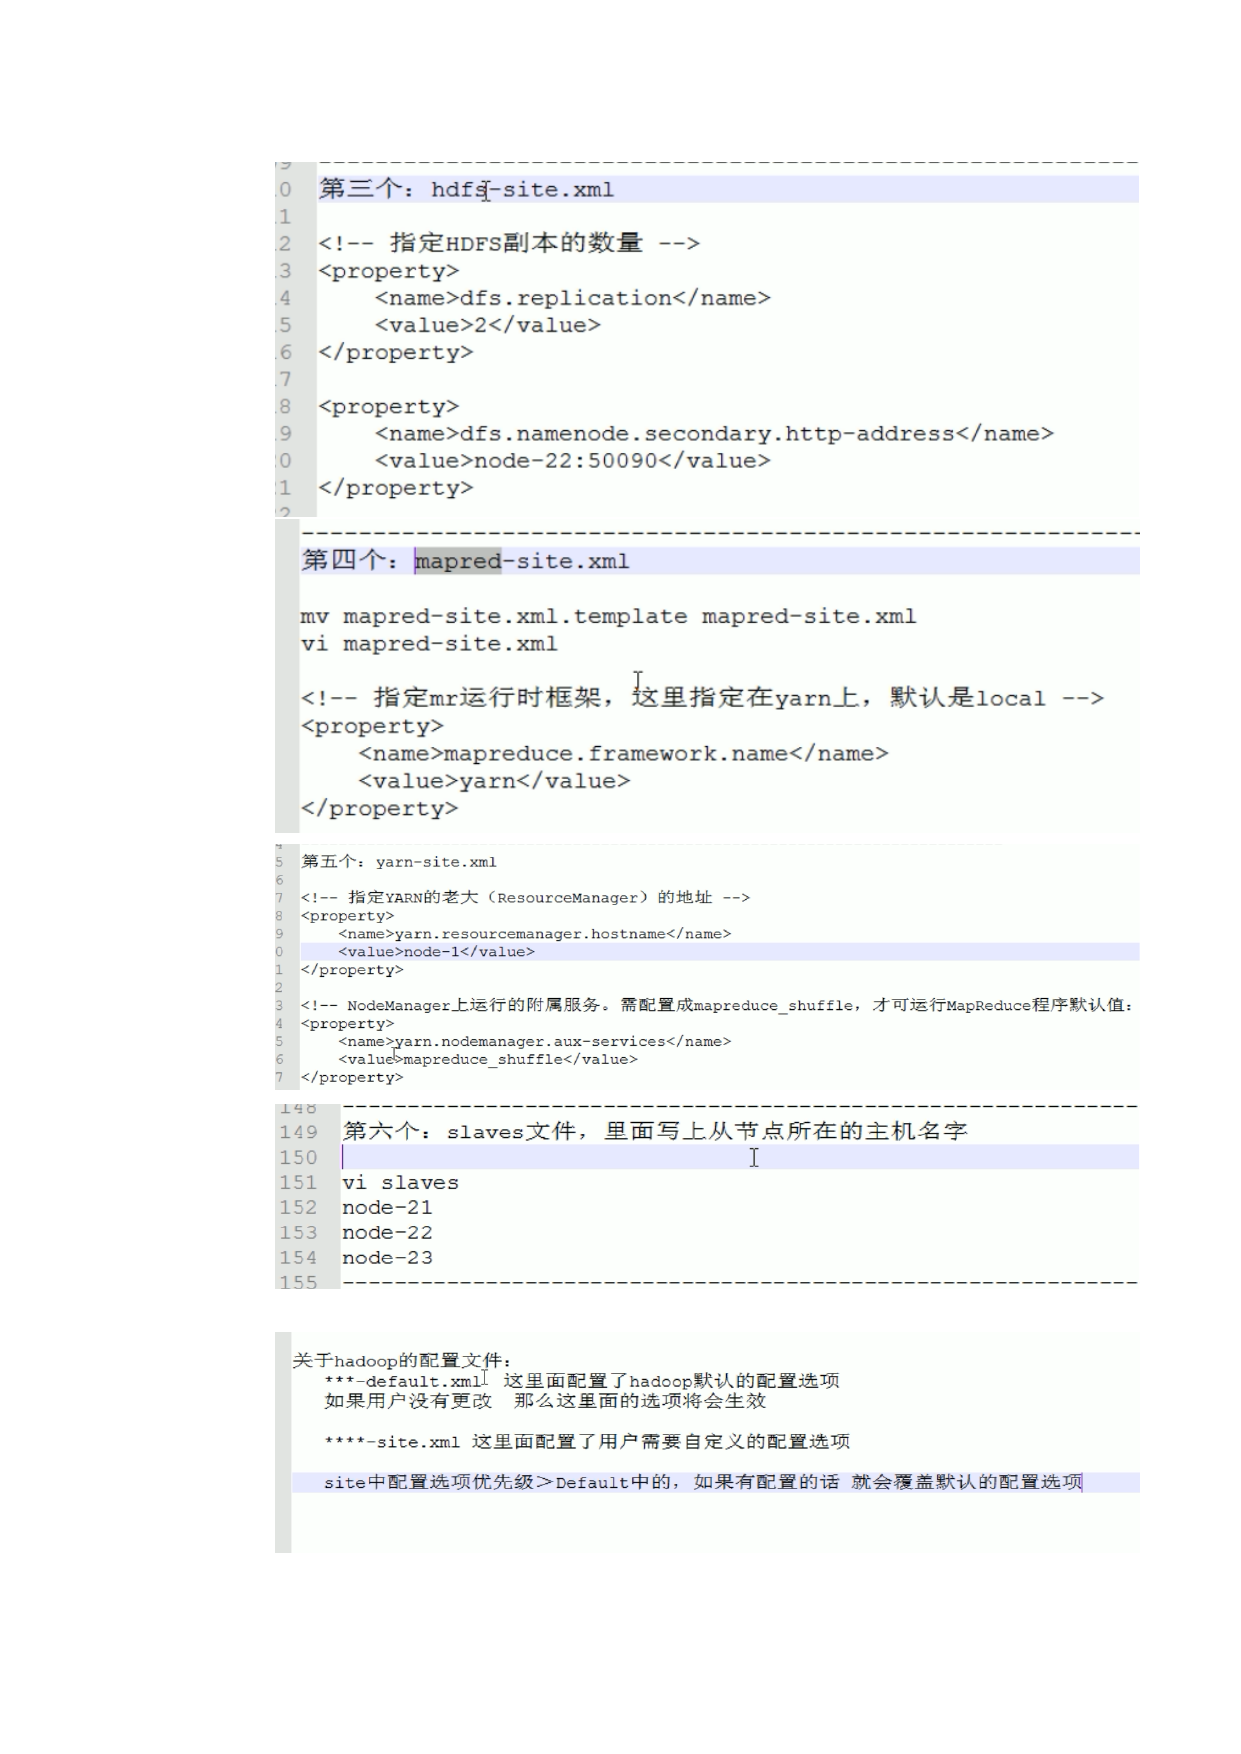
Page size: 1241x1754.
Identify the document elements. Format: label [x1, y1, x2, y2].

picture [275, 162, 1139, 517]
picture [275, 1104, 1140, 1289]
picture [275, 519, 1140, 833]
picture [275, 844, 1140, 1090]
picture [275, 1332, 1140, 1553]
